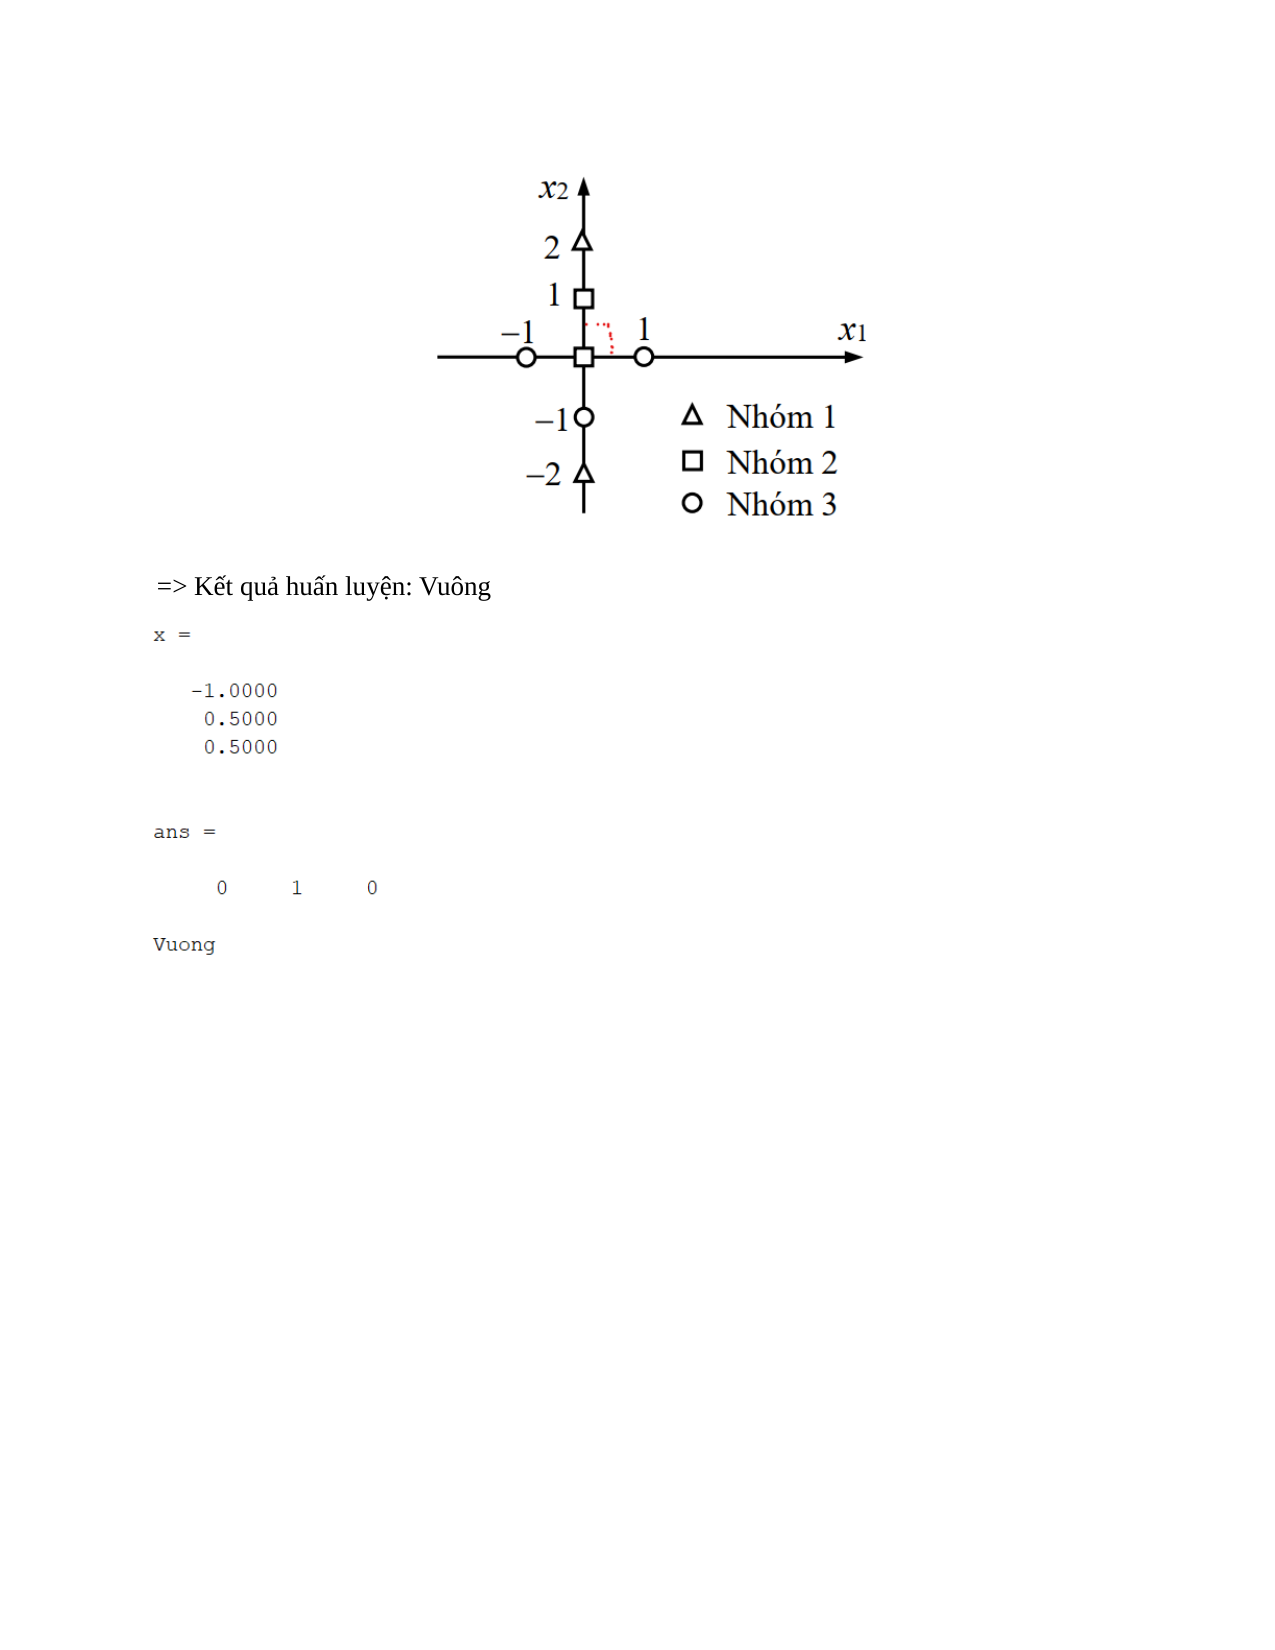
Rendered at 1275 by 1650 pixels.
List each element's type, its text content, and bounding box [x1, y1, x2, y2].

text => Kết quả huấn luyện: Vuông [150, 570, 1125, 601]
picture [150, 620, 391, 961]
picture [378, 150, 897, 551]
